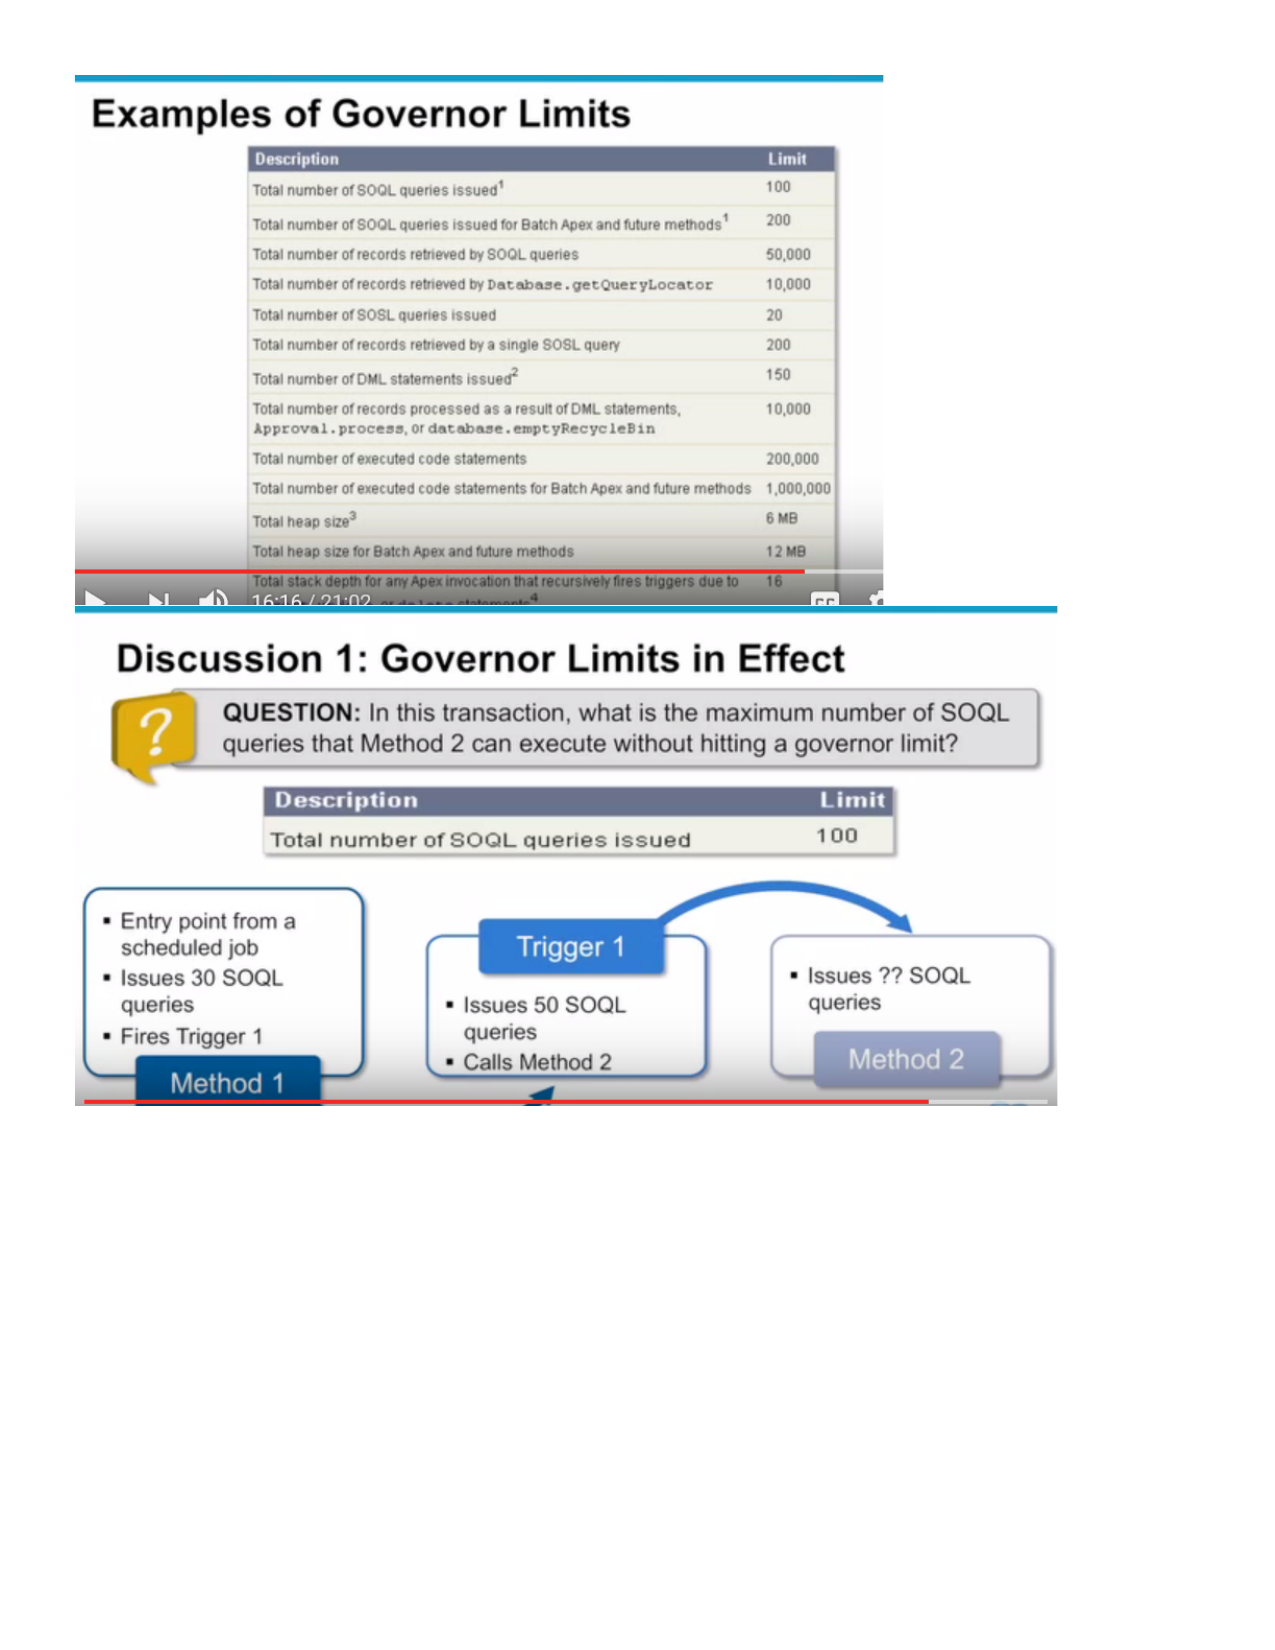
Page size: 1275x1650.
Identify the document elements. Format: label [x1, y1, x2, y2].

picture [75, 75, 884, 605]
picture [75, 606, 1058, 1106]
